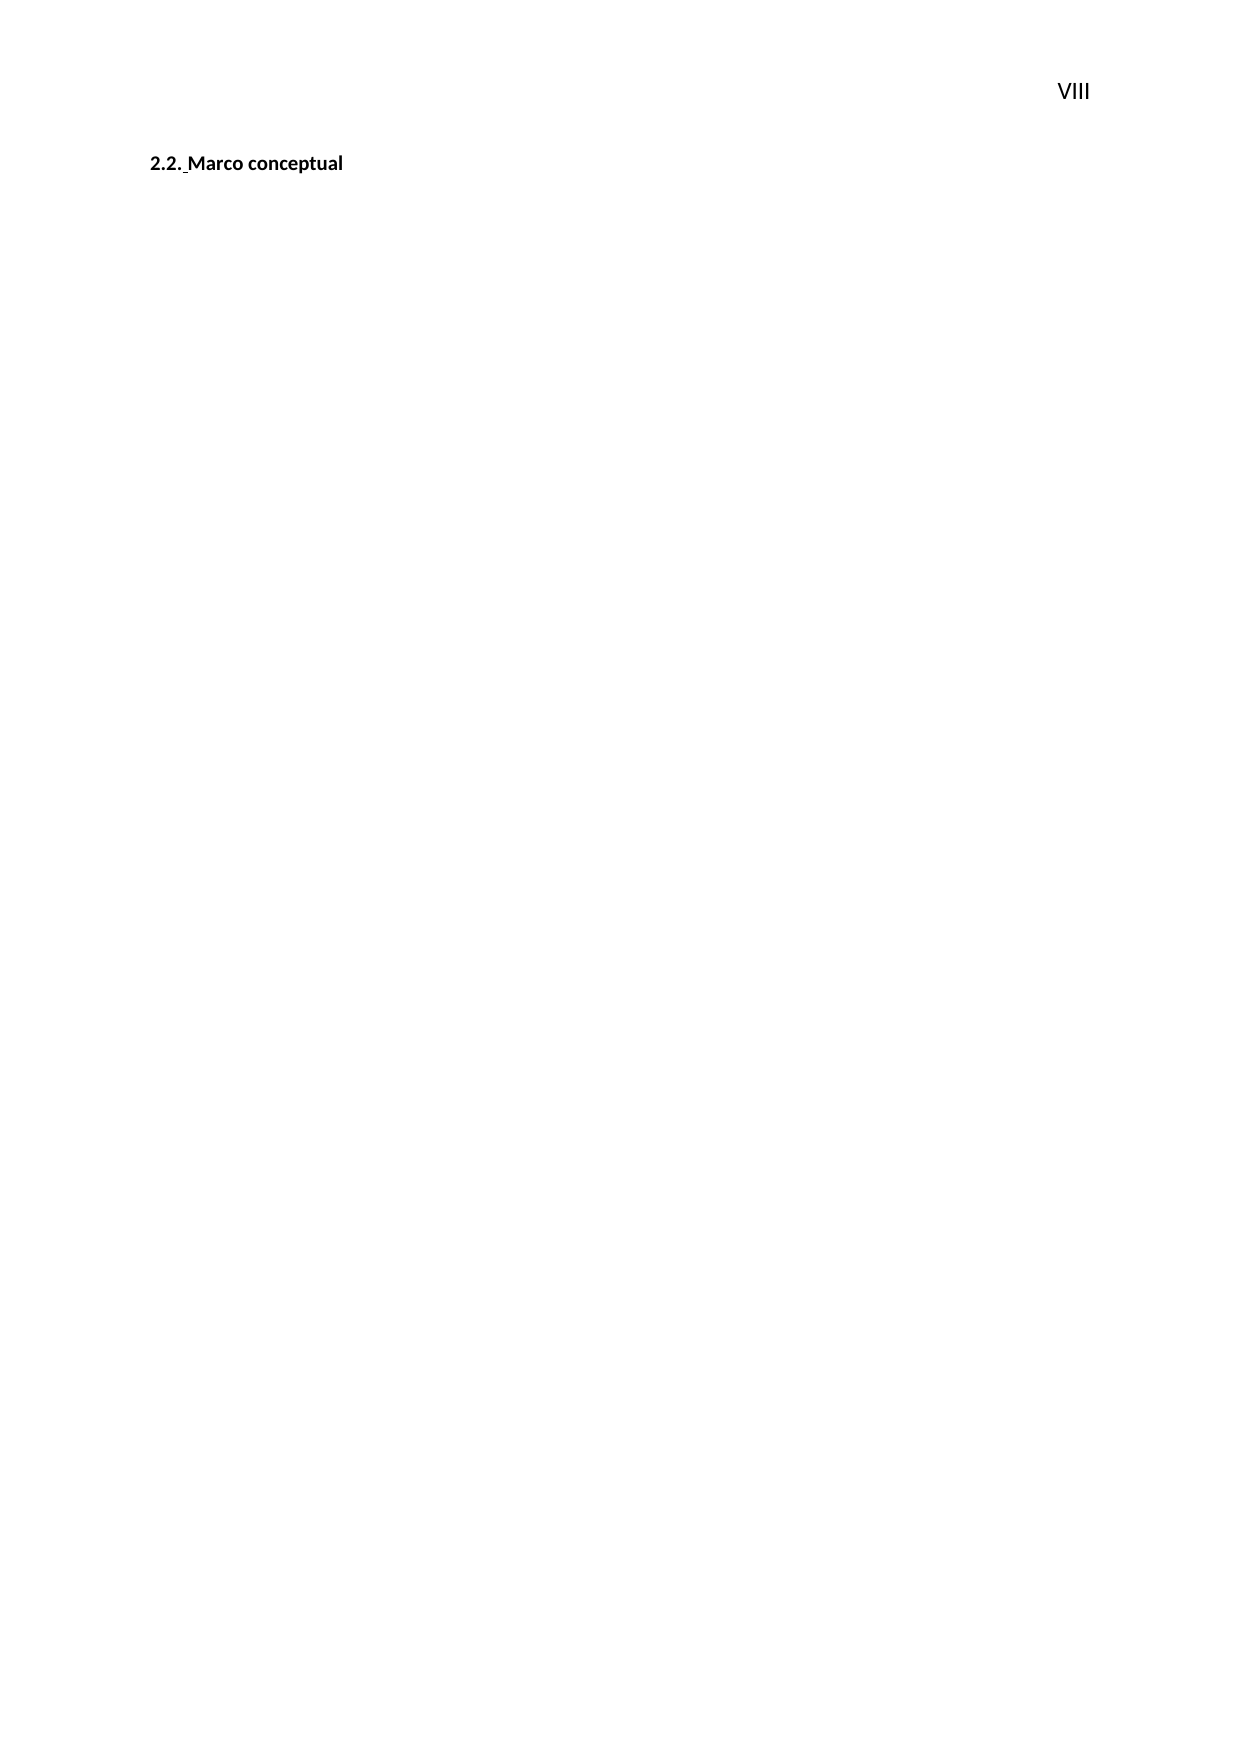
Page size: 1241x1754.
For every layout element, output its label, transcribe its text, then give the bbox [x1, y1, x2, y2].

text 2.2. Marco conceptual 11 [150, 150, 1090, 175]
